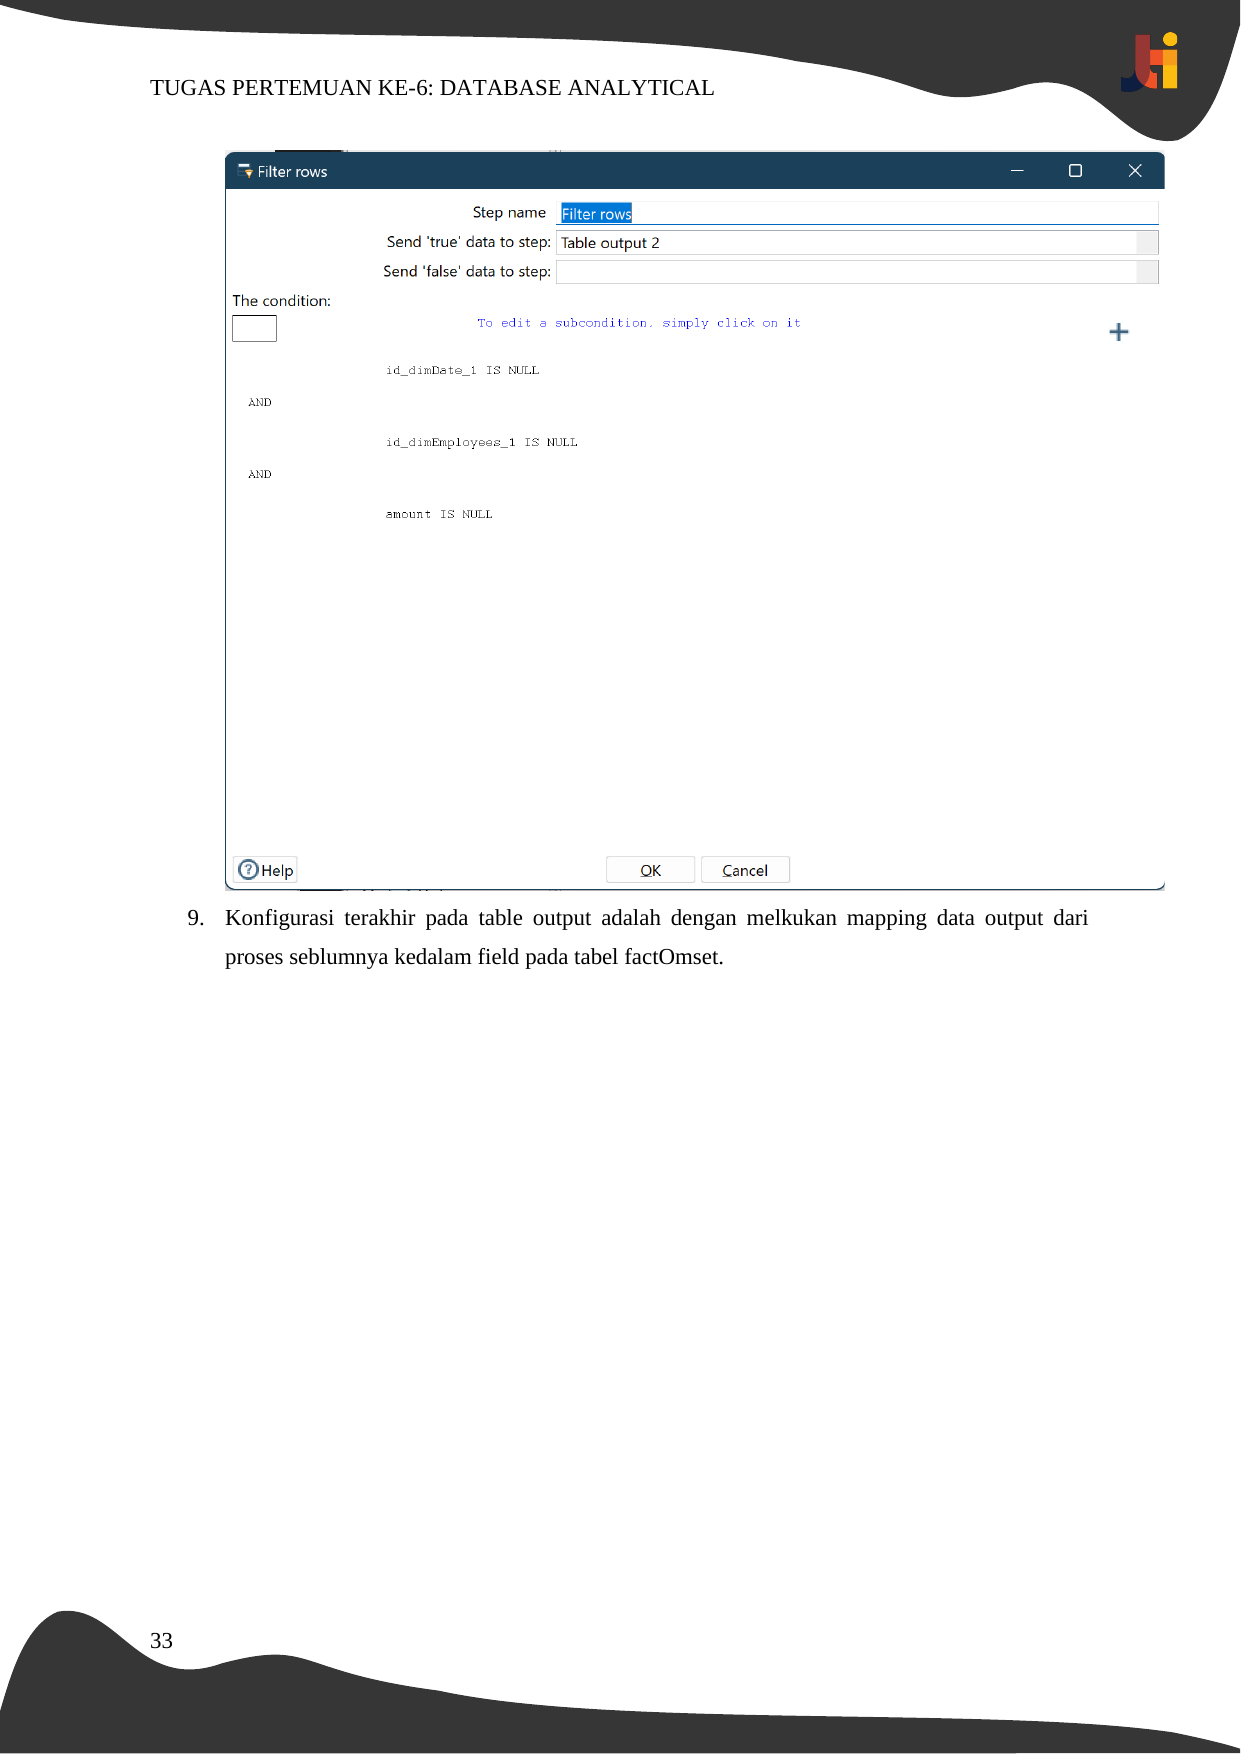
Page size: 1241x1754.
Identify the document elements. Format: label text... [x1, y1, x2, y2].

picture [1121, 32, 1178, 92]
list Konfigurasi terakhir pada table output adalah dengan melkukan mapping data output dari proses seblumnya kedalam field pada tabel factOmset. [187, 904, 1090, 970]
